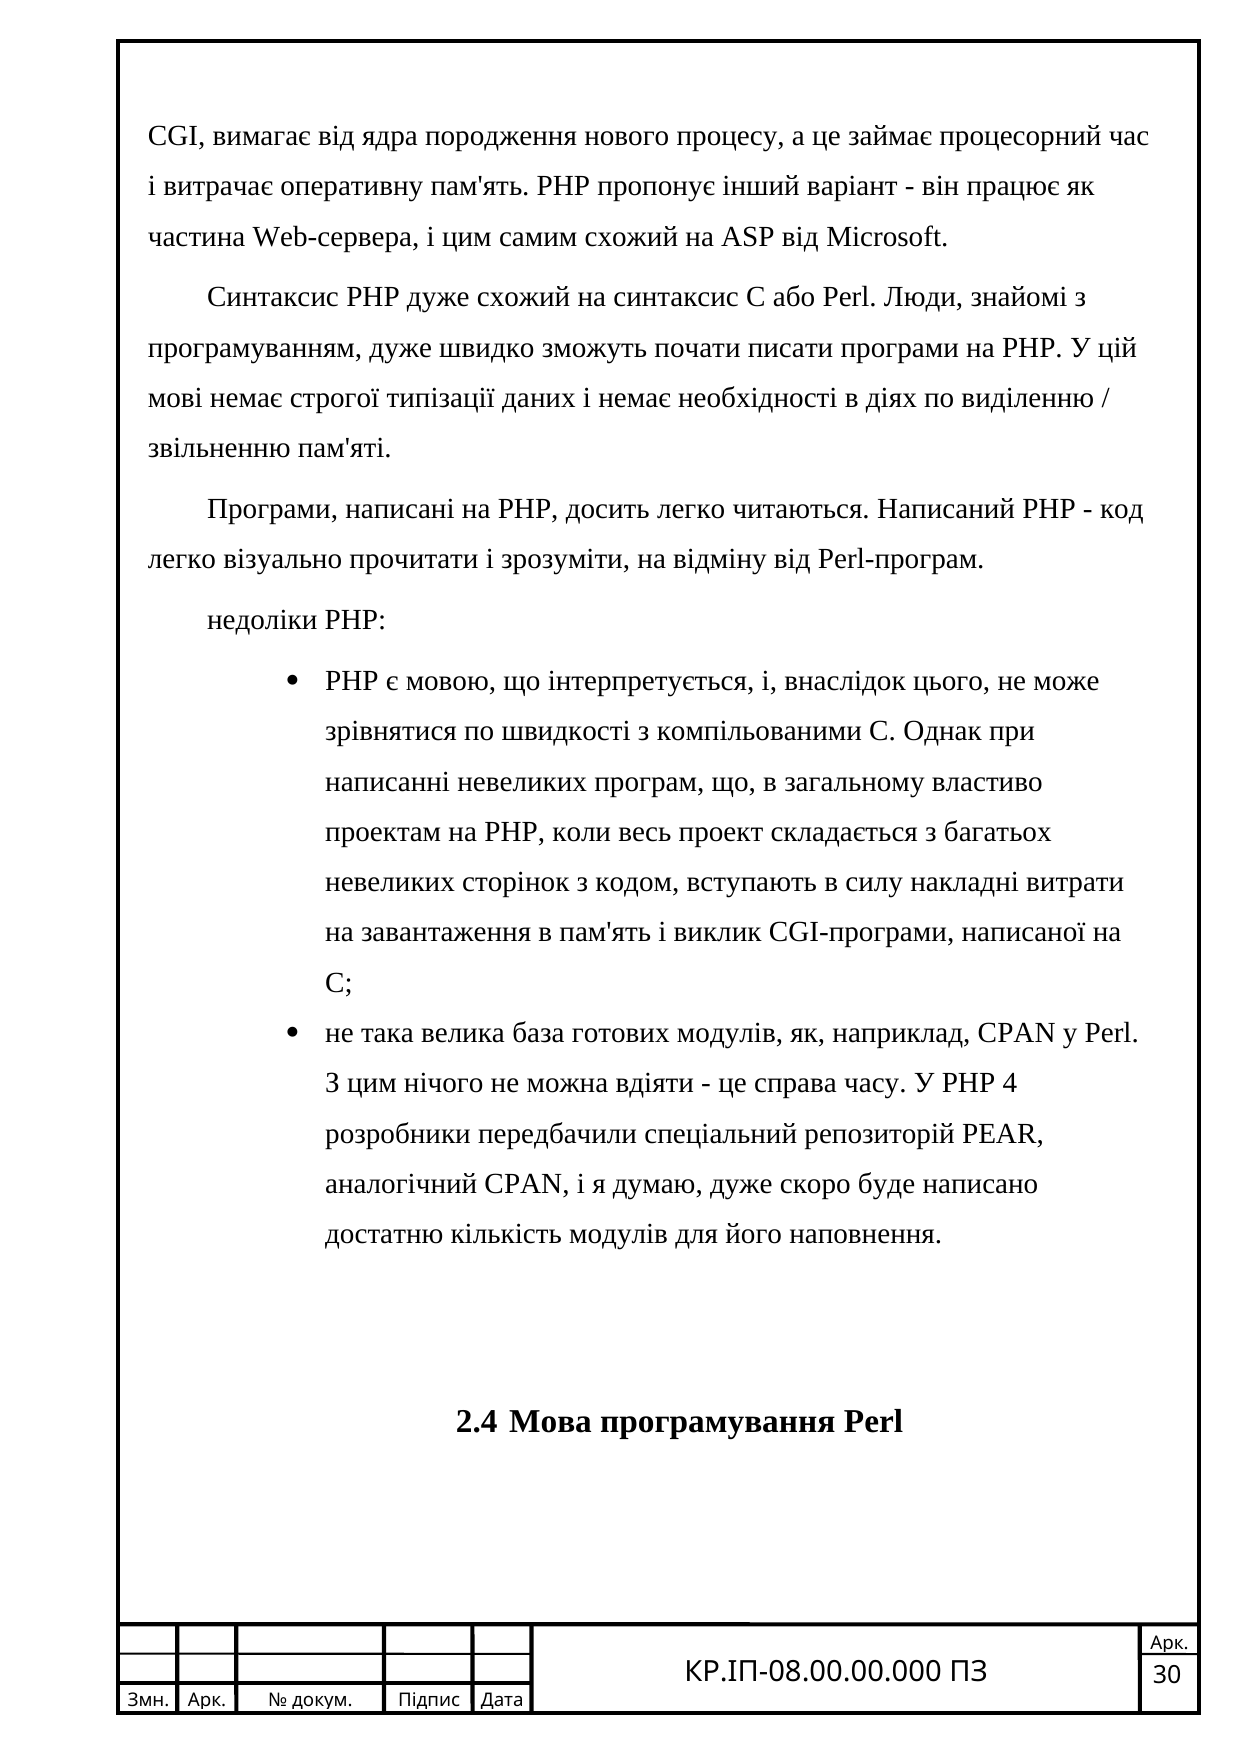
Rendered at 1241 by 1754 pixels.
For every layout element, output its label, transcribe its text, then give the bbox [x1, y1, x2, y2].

subtitle Мова програмування Perl [207, 1401, 1152, 1439]
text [148, 118, 1152, 252]
list PHP є мовою, що інтерпретується, і, внаслідок цього, не може зрівнятися по швидкості з компільованими С. Однак при написанні невеликих програм, що, в загальному властиво проектам на PHP, коли весь проект складається з багатьох невеликих сторінок з кодом, вступають в силу накладні витрати на завантаження в пам'ять і виклик CGI-програми, написаної на С; [287, 663, 1152, 998]
text Програми, написані на PHP, досить легко читаються. Написаний PHP - код легко візуально прочитати і зрозуміти, на відміну від Perl-програм. [148, 491, 1152, 575]
list не така велика база готових модулів, як, наприклад, СPAN у Perl. З цим нічого не можна вдіяти - це справа часу. У PHP 4 розробники передбачили спеціальний репозиторій PEAR, аналогічний CPAN, і я думаю, дуже скоро буде написано достатню кількість модулів для його наповнення. [287, 1015, 1152, 1250]
text Синтаксис PHP дуже схожий на синтаксис C або Perl. Люди, знайомі з програмуванням, дуже швидко зможуть почати писати програми на PHP. У цій мові немає строгої типізації даних і немає необхідності в діях по виділенню / звільненню пам'яті. [148, 279, 1152, 464]
text недоліки PHP: [148, 602, 1152, 636]
